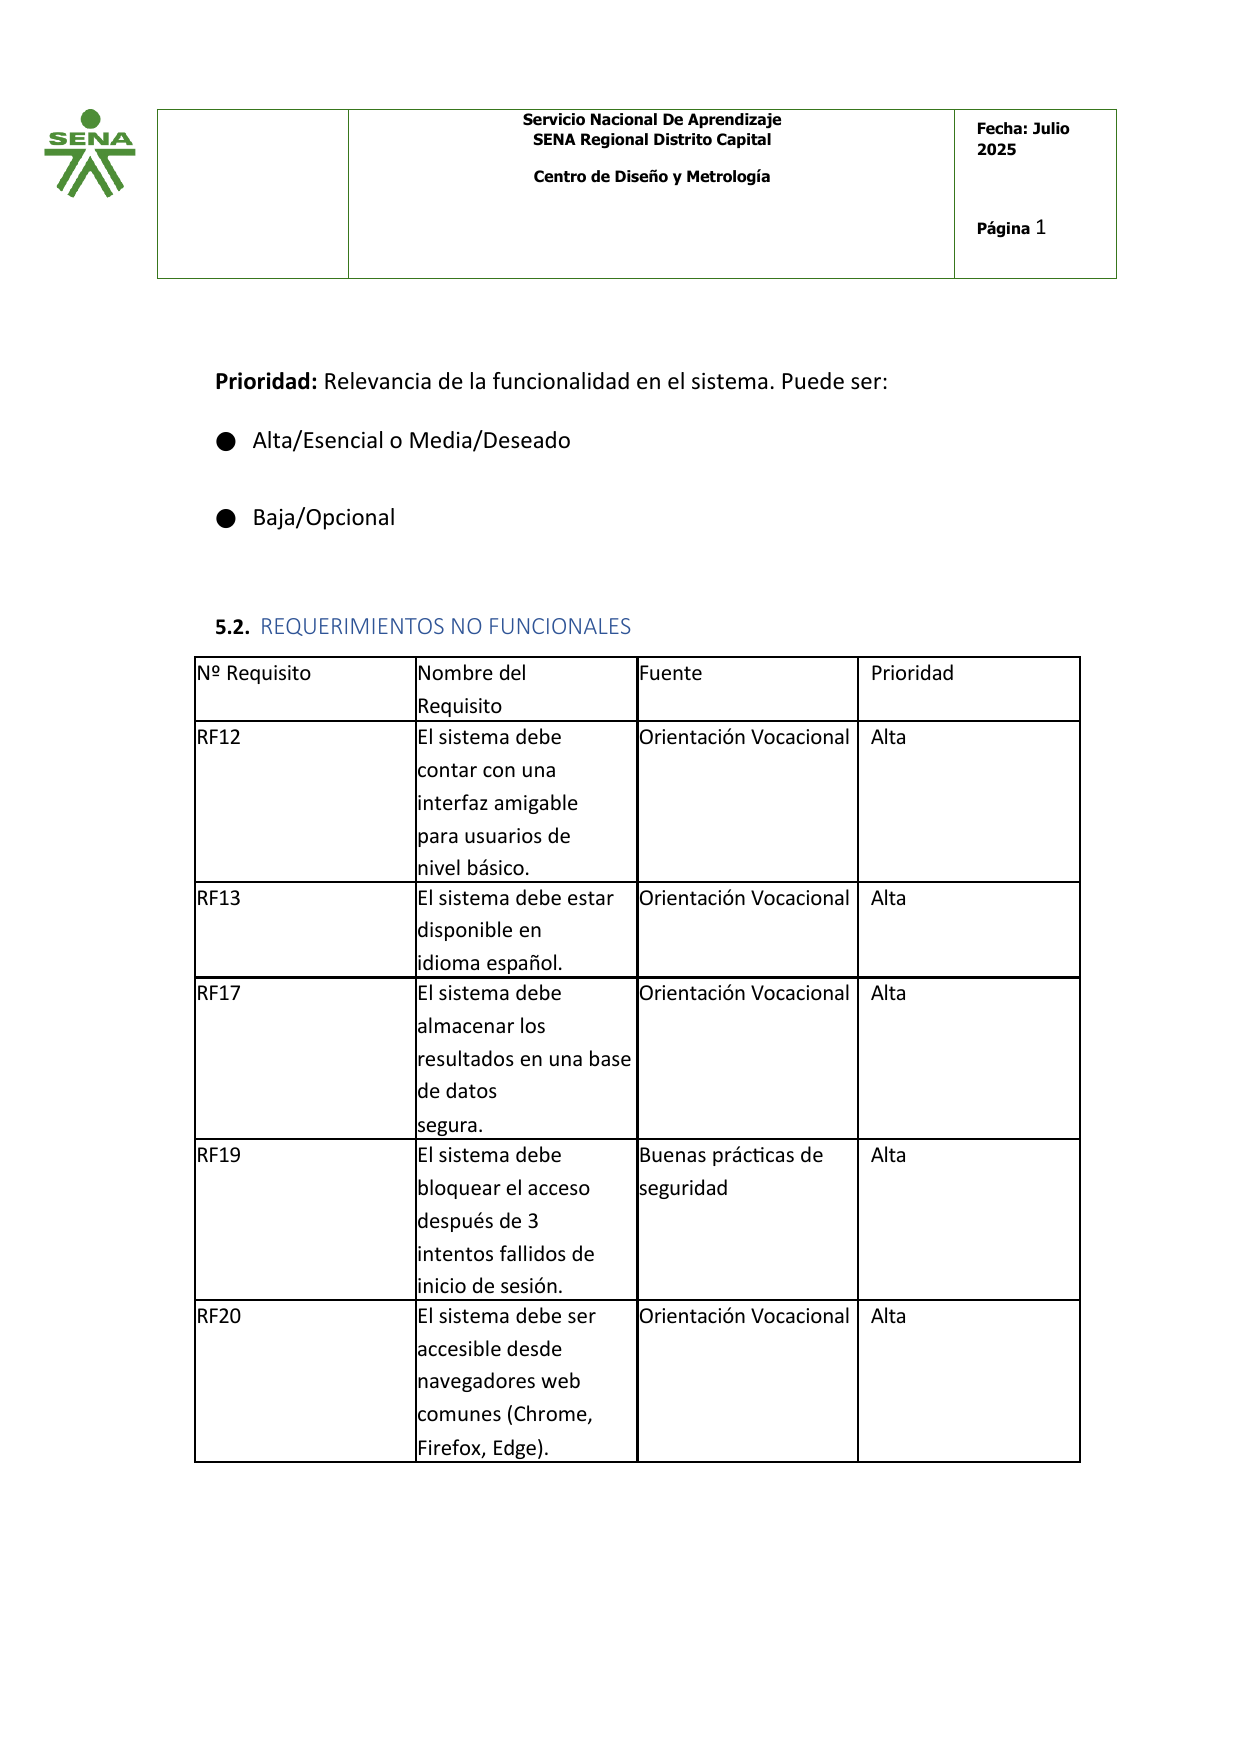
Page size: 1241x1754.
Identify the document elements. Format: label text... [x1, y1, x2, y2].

table_cell Orientación Vocacional [639, 722, 857, 881]
list Baja/Opcional [215, 488, 1063, 539]
table_cell El sistema debe ser accesible desde navegadores web comunes (Chrome, Firefox, Edge). [417, 1301, 636, 1461]
table_cell Buenas prácticas de seguridad [639, 1140, 857, 1299]
list REQUERIMIENTOS NO FUNCIONALES [215, 611, 1063, 641]
table_cell RF17 [196, 979, 415, 1138]
table_cell El sistema debe estar disponible en idioma español. [417, 883, 636, 976]
table_cell RF20 [196, 1301, 415, 1461]
table_cell Alta [859, 722, 1079, 881]
table_cell Alta [859, 979, 1079, 1138]
table_cell Orientación Vocacional [639, 883, 857, 976]
table_cell Orientación Vocacional [639, 979, 857, 1138]
table_cell RF12 [196, 722, 415, 881]
table_cell Alta [859, 1140, 1079, 1299]
list Alta/Esencial o Media/Deseado [215, 411, 1063, 462]
table_header Nombre del Requisito [417, 658, 636, 720]
text Prioridad: Relevancia de la funcionalidad en el sistema. Puede ser: [177, 365, 1063, 396]
table_cell El sistema debe almacenar los resultados en una base de datos segura. [417, 979, 636, 1138]
table_cell El sistema debe contar con una interfaz amigable para usuarios de nivel básico. [417, 722, 636, 881]
picture [44, 109, 136, 198]
table_cell Alta [859, 883, 1079, 976]
table_cell Alta [859, 1301, 1079, 1461]
table_cell RF13 [196, 883, 415, 976]
table_cell RF19 [196, 1140, 415, 1299]
table_header Prioridad [859, 658, 1079, 720]
table_cell El sistema debe bloquear el acceso después de 3 intentos fallidos de inicio de sesión. [417, 1140, 636, 1299]
table_header Nº Requisito [196, 658, 415, 720]
table_header Fuente [639, 658, 857, 720]
table_cell Orientación Vocacional [639, 1301, 857, 1461]
